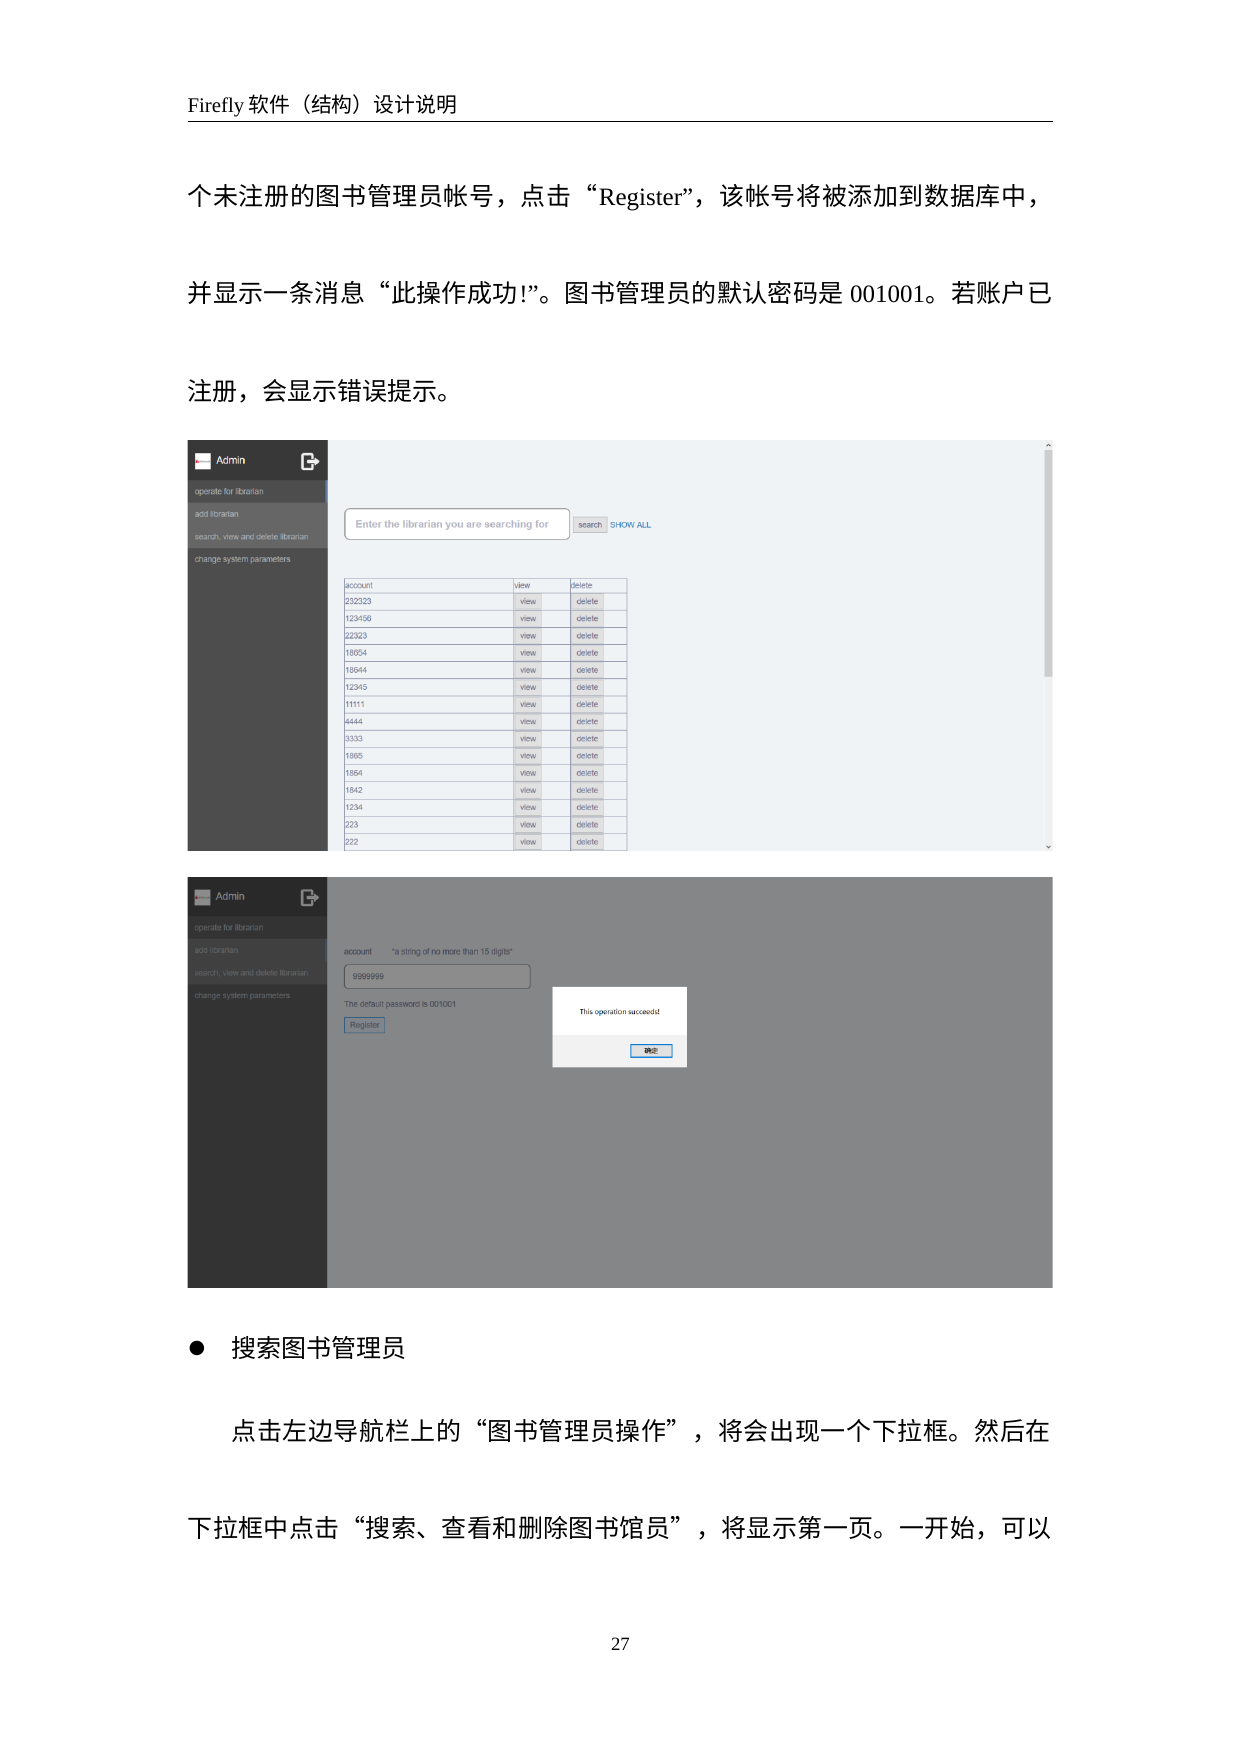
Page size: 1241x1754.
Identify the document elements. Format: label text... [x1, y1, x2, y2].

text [187, 1397, 1053, 1559]
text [187, 162, 1053, 422]
picture [187, 877, 1053, 1288]
list 搜索图书管理员 [187, 1314, 1053, 1379]
picture [187, 440, 1053, 851]
